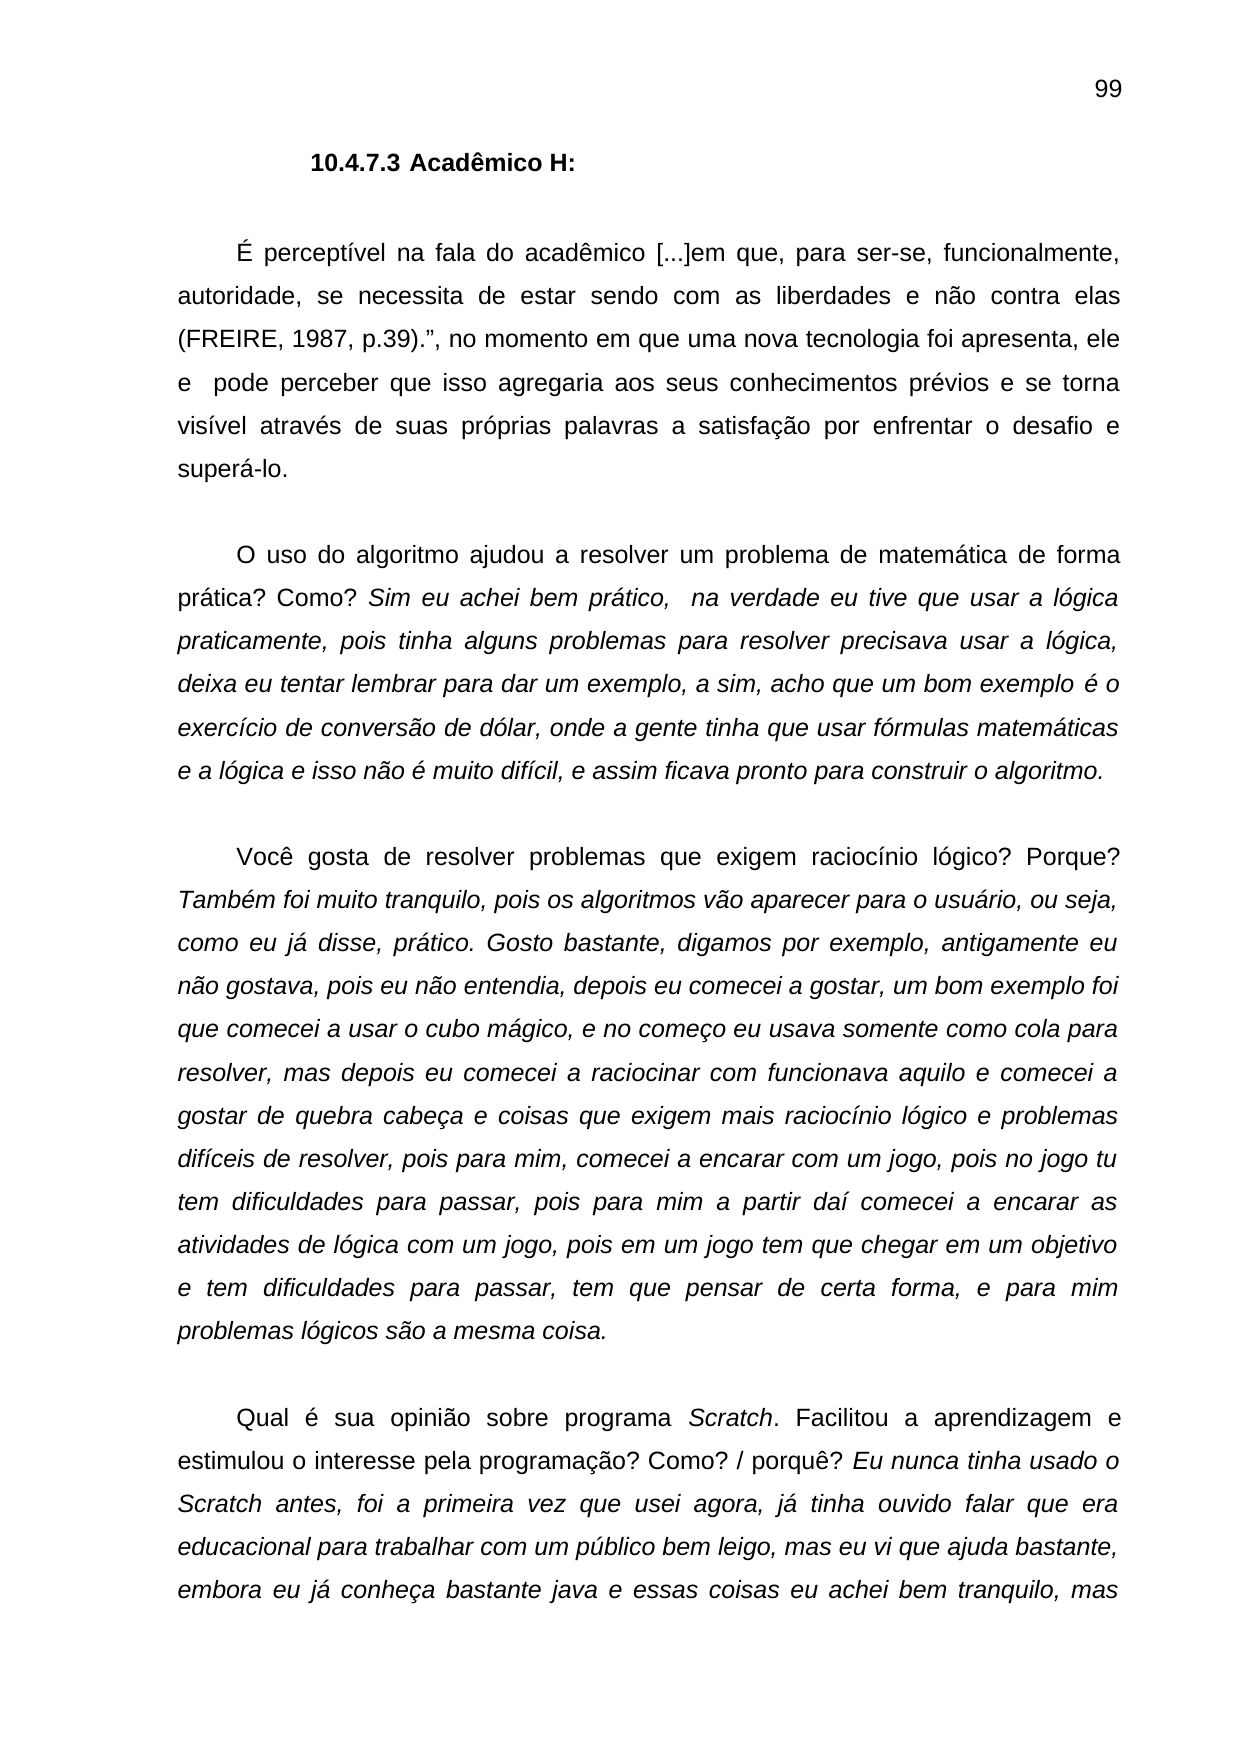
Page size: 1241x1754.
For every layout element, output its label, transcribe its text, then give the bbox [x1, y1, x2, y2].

text O uso do algoritmo ajudou a resolver um problema de matemática de forma prática? Como? Sim eu achei bem prático, na verdade eu tive que usar a lógica praticamente, pois tinha alguns problemas para resolver precisava usar a lógica, deixa eu tentar lembrar para dar um exemplo, a sim, acho que um bom exemplo é o exercício de conversão de dólar, onde a gente tinha que usar fórmulas matemáticas e a lógica e isso não é muito difícil, e assim ficava pronto para construir o algoritmo. [177, 540, 1122, 784]
text Você gosta de resolver problemas que exigem raciocínio lógico? Porque? Também foi muito tranquilo, pois os algoritmos vão aparecer para o usuário, ou seja, como eu já disse, prático. Gosto bastante, digamos por exemplo, antigamente eu não gostava, pois eu não entendia, depois eu comecei a gostar, um bom exemplo foi que comecei a usar o cubo mágico, e no começo eu usava somente como cola para resolver, mas depois eu comecei a raciocinar com funcionava aquilo e comecei a gostar de quebra cabeça e coisas que exigem mais raciocínio lógico e problemas difíceis de resolver, pois para mim, comecei a encarar com um jogo, pois no jogo tu tem dificuldades para passar, pois para mim a partir daí comecei a encarar as atividades de lógica com um jogo, pois em um jogo tem que chegar em um objetivo e tem dificuldades para passar, tem que pensar de certa forma, e para mim problemas lógicos são a mesma coisa. [177, 842, 1122, 1345]
text É perceptível na fala do acadêmico [...]em que, para ser-se, funcionalmente, autoridade, se necessita de estar sendo com as liberdades e não contra elas (FREIRE, 1987, p.39).”, no momento em que uma nova tecnologia foi apresenta, ele e pode perceber que isso agregaria aos seus conhecimentos prévios e se torna visível através de suas próprias palavras a satisfação por enfrentar o desafio e superá-lo. [177, 238, 1122, 482]
subtitle Acadêmico H: [251, 148, 1122, 176]
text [177, 1402, 1122, 1604]
